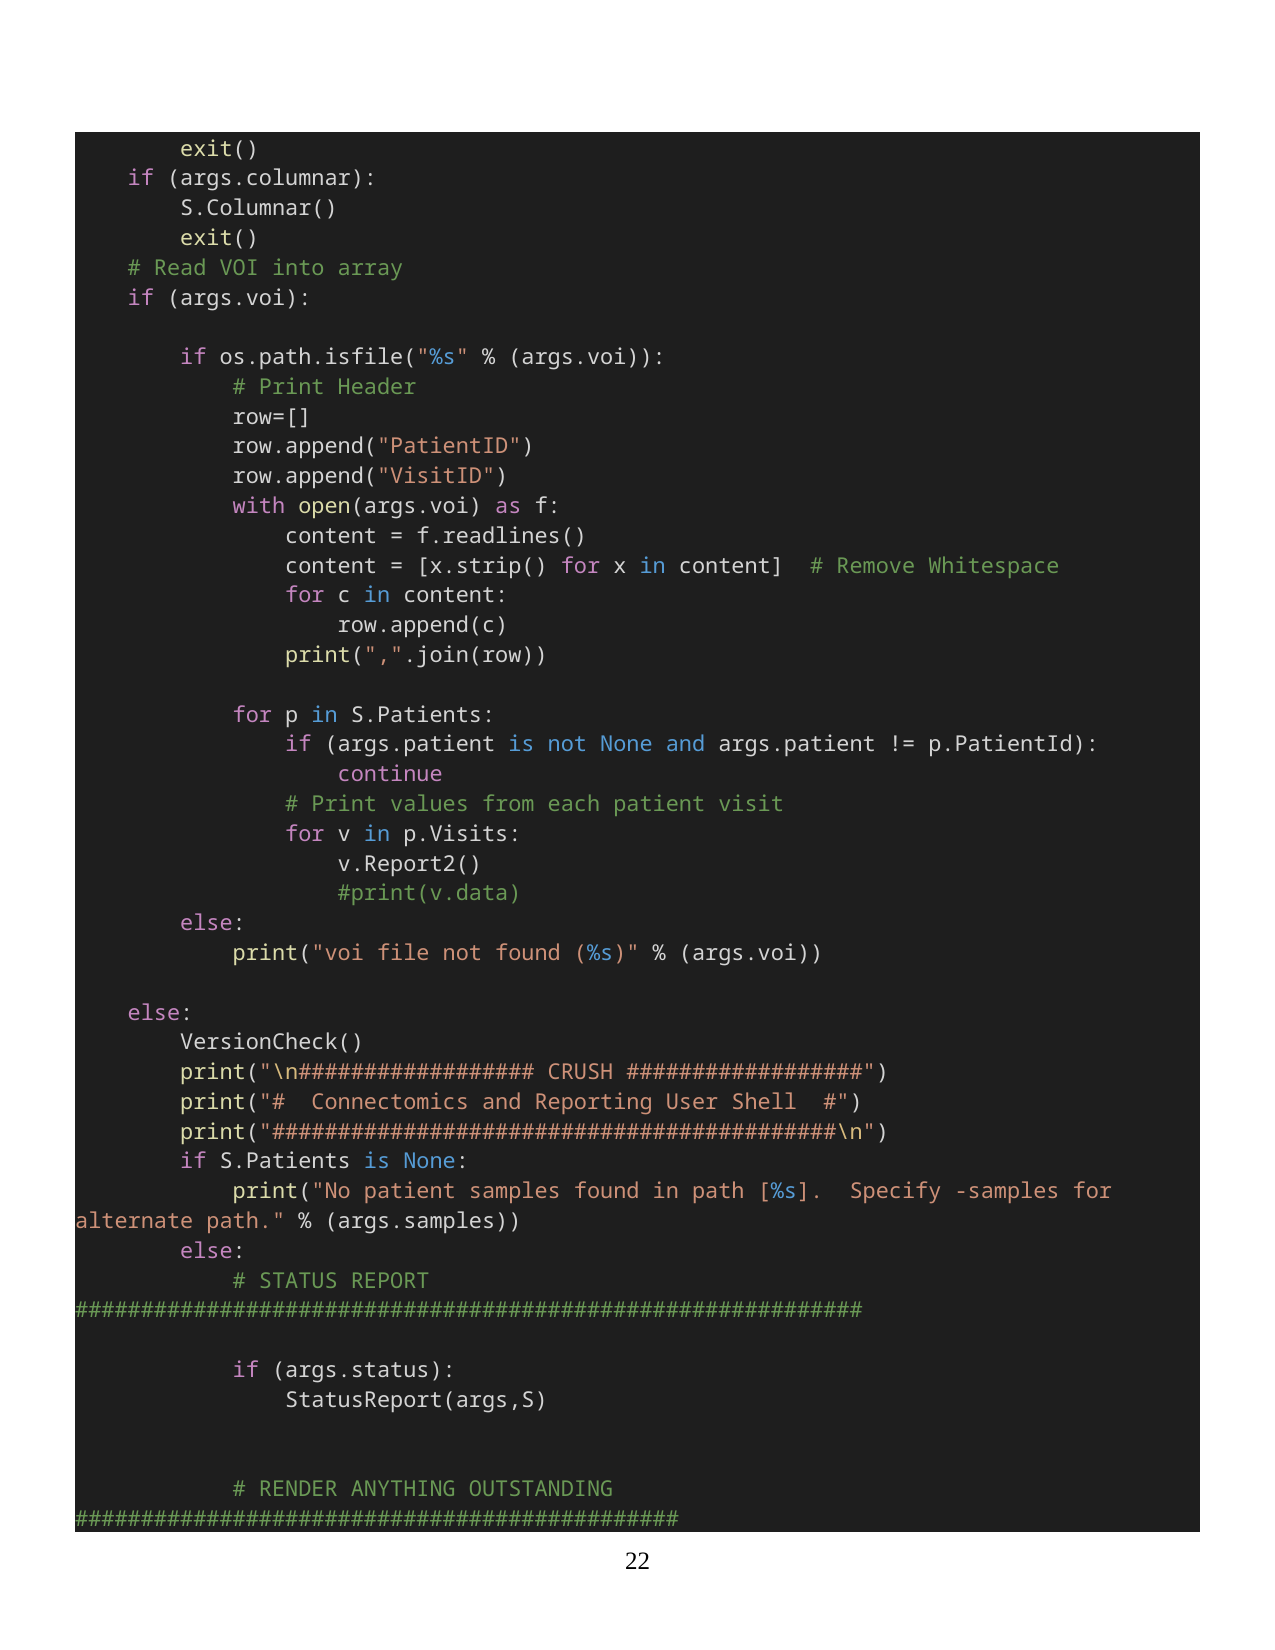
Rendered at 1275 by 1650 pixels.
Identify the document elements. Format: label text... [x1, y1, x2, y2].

text # Read VOI into array [75, 252, 1200, 281]
text # Print values from each patient visit [75, 788, 1200, 818]
text with open(args.voi) as f: [75, 490, 1200, 520]
text content = f.readlines() [75, 520, 1200, 549]
text #print(v.data) [75, 877, 1200, 907]
text content = [x.strip() for x in content] # Remove Whitespace [75, 549, 1200, 579]
text # STATUS REPORT ############################################################ [75, 1264, 1200, 1324]
text row.append("PatientID") [75, 430, 1200, 460]
text row.append(c) [75, 609, 1200, 639]
text for v in p.Visits: [75, 818, 1200, 847]
text else: [75, 907, 1200, 937]
text if os.path.isfile("%s" % (args.voi)): [75, 341, 1200, 371]
text v.Report2() [75, 847, 1200, 877]
text # Print Header [75, 371, 1200, 401]
text # RENDER ANYTHING OUTSTANDING ############################################## [75, 1473, 1200, 1532]
text if (args.patient is not None and args.patient != p.PatientId): [75, 728, 1200, 758]
text if (args.columnar): [75, 162, 1200, 192]
text StatusReport(args,S) [75, 1384, 1200, 1413]
text if S.Patients is None: [75, 1145, 1200, 1175]
text exit() [75, 132, 1200, 162]
text print("# Connectomics and Reporting User Shell #") [75, 1086, 1200, 1116]
text exit() [75, 222, 1200, 252]
text row.append("VisitID") [75, 460, 1200, 490]
text else: [75, 996, 1200, 1026]
text print("\n################## CRUSH ##################") [75, 1056, 1200, 1086]
text print("###########################################\n") [75, 1116, 1200, 1145]
text row=[] [75, 401, 1200, 430]
text print(",".join(row)) [75, 639, 1200, 669]
text VersionCheck() [75, 1026, 1200, 1056]
text for c in content: [75, 579, 1200, 609]
text continue [75, 758, 1200, 788]
text if (args.status): [75, 1354, 1200, 1384]
text S.Columnar() [75, 192, 1200, 222]
text for p in S.Patients: [75, 698, 1200, 728]
text else: [75, 1235, 1200, 1264]
text print("voi file not found (%s)" % (args.voi)) [75, 937, 1200, 967]
text if (args.voi): [75, 281, 1200, 311]
text print("No patient samples found in path [%s]. Specify -samples for alternate path." % (args.samples)) [75, 1175, 1200, 1235]
